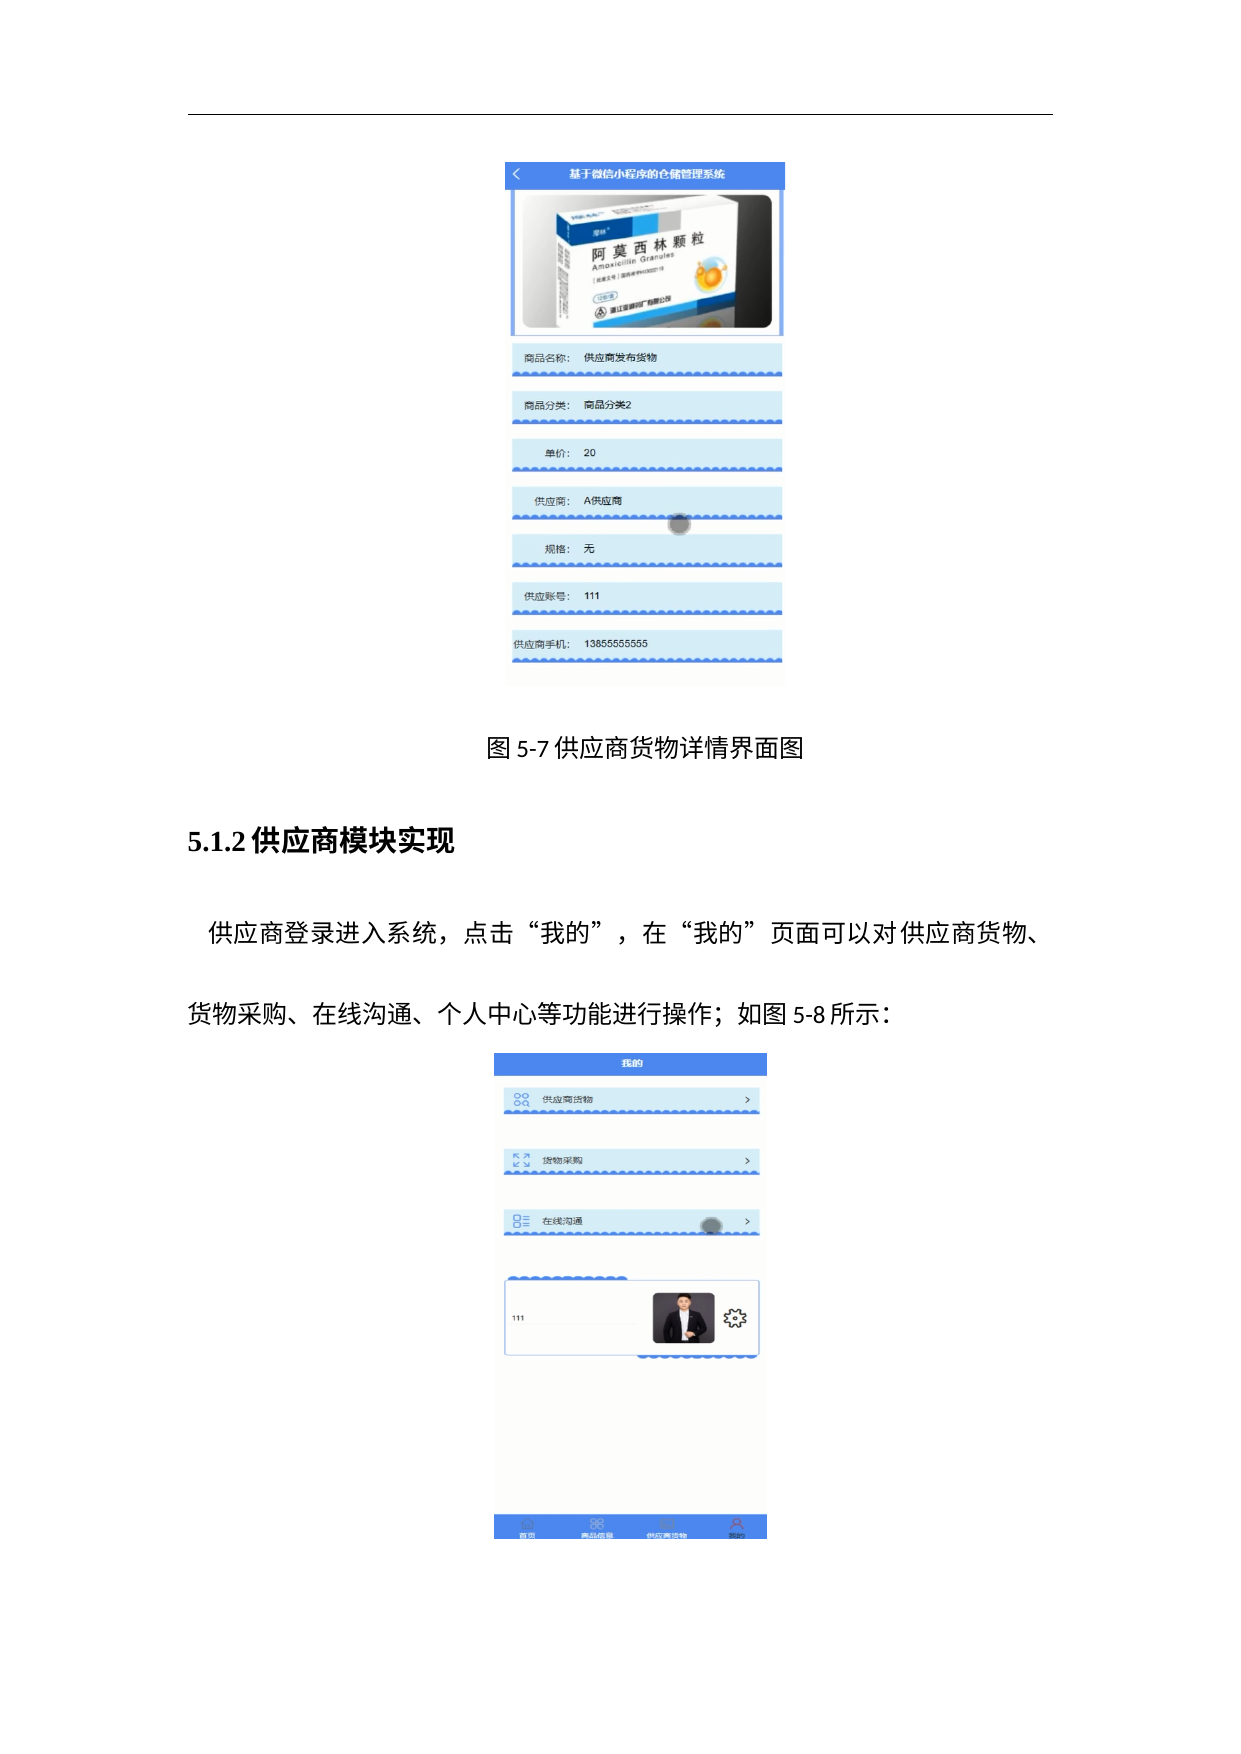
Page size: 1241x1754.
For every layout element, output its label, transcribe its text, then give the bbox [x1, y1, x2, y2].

text 供应商登录进入系统，点击“我的”，在“我的”页面可以对供应商货物、货物采购、在线沟通、个人中心等功能进行操作；如图5-8所示： [187, 899, 1053, 1045]
subtitle 5.1.2供应商模块实现 [187, 807, 1053, 872]
picture [505, 162, 786, 686]
text 图5-7供应商货物详情界面图 [187, 714, 1053, 779]
picture [494, 1053, 767, 1539]
